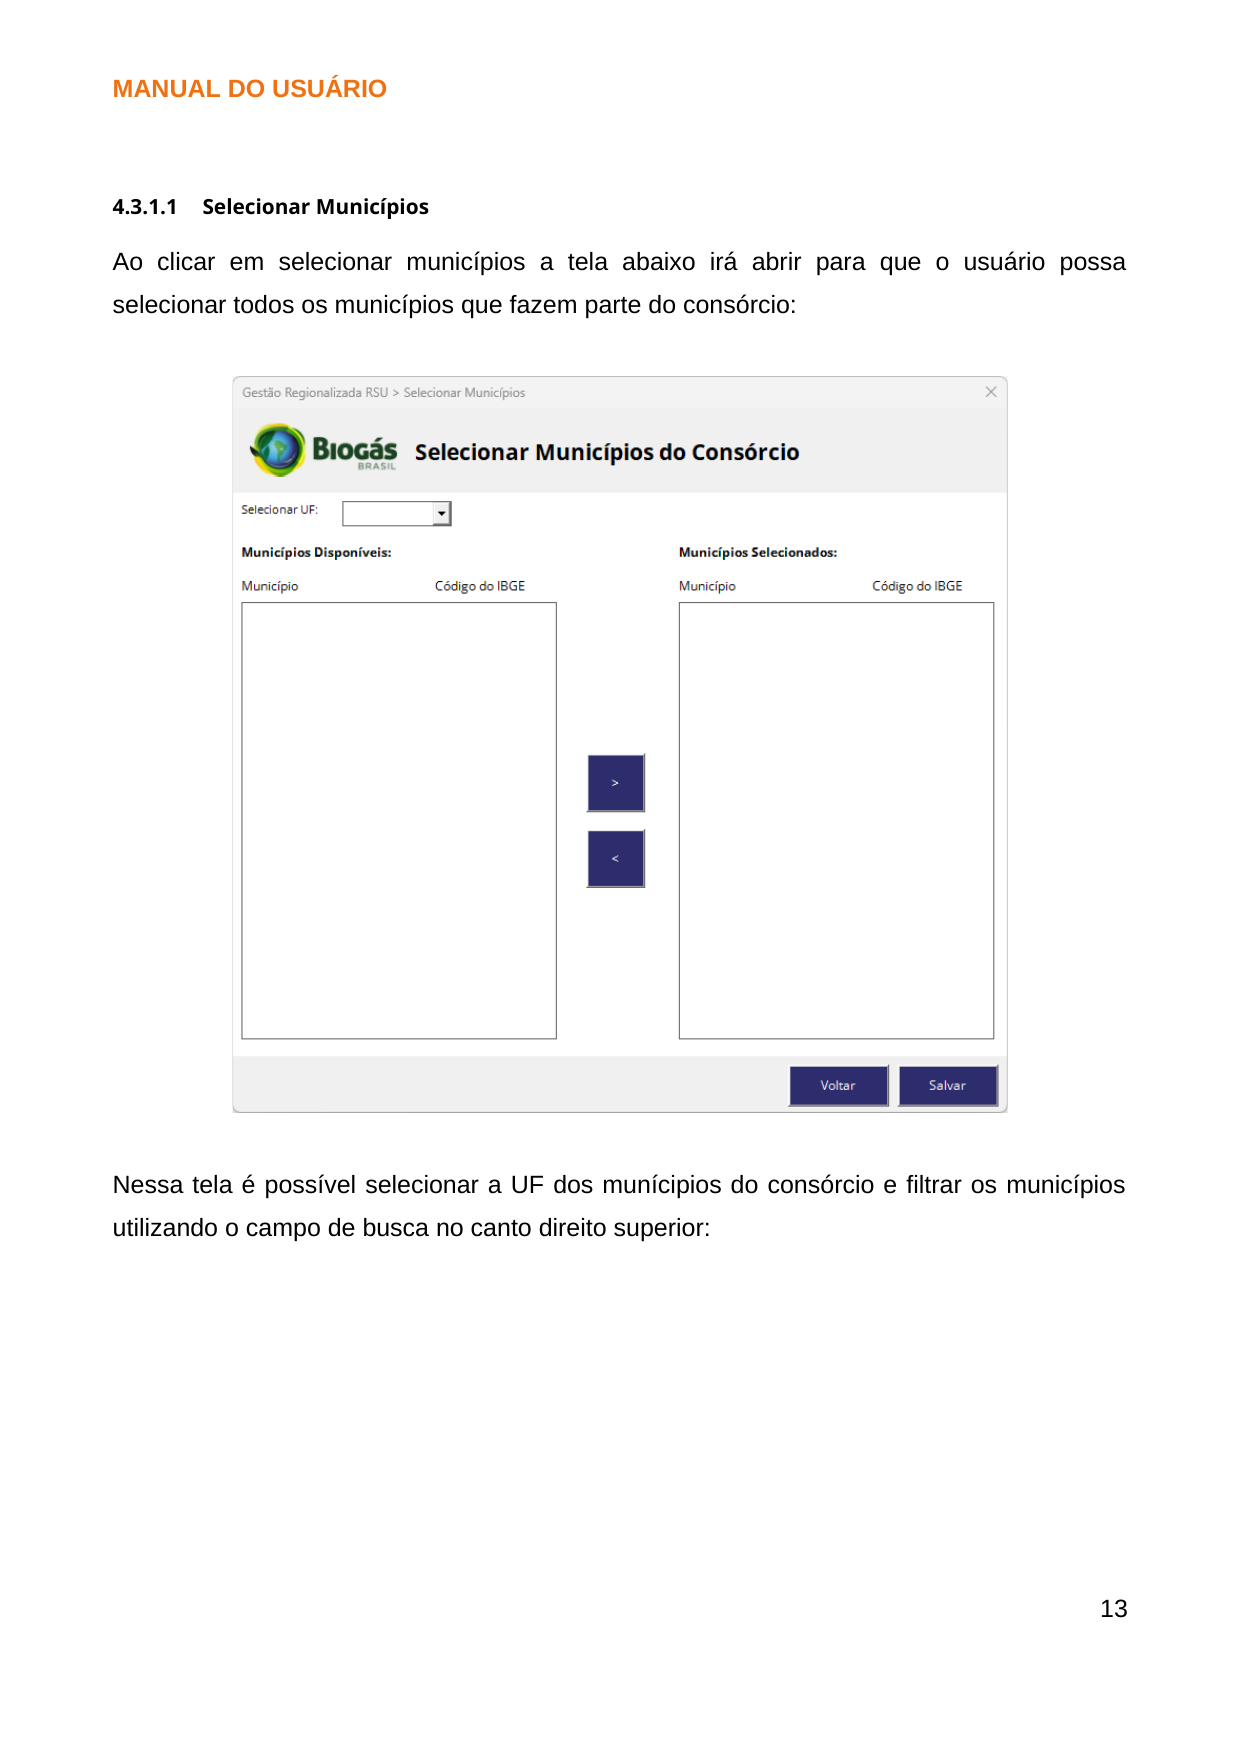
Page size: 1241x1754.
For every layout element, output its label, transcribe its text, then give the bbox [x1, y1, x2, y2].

picture [232, 376, 1008, 1113]
text Nessa tela é possível selecionar a UF dos munícipios do consórcio e filtrar os municípios utilizando o campo de busca no canto direito superior: [112, 1170, 1128, 1242]
subtitle Selecionar Municípios [112, 192, 1128, 220]
text Ao clicar em selecionar municípios a tela abaixo irá abrir para que o usuário possa selecionar todos os municípios que fazem parte do consórcio: [112, 247, 1128, 319]
